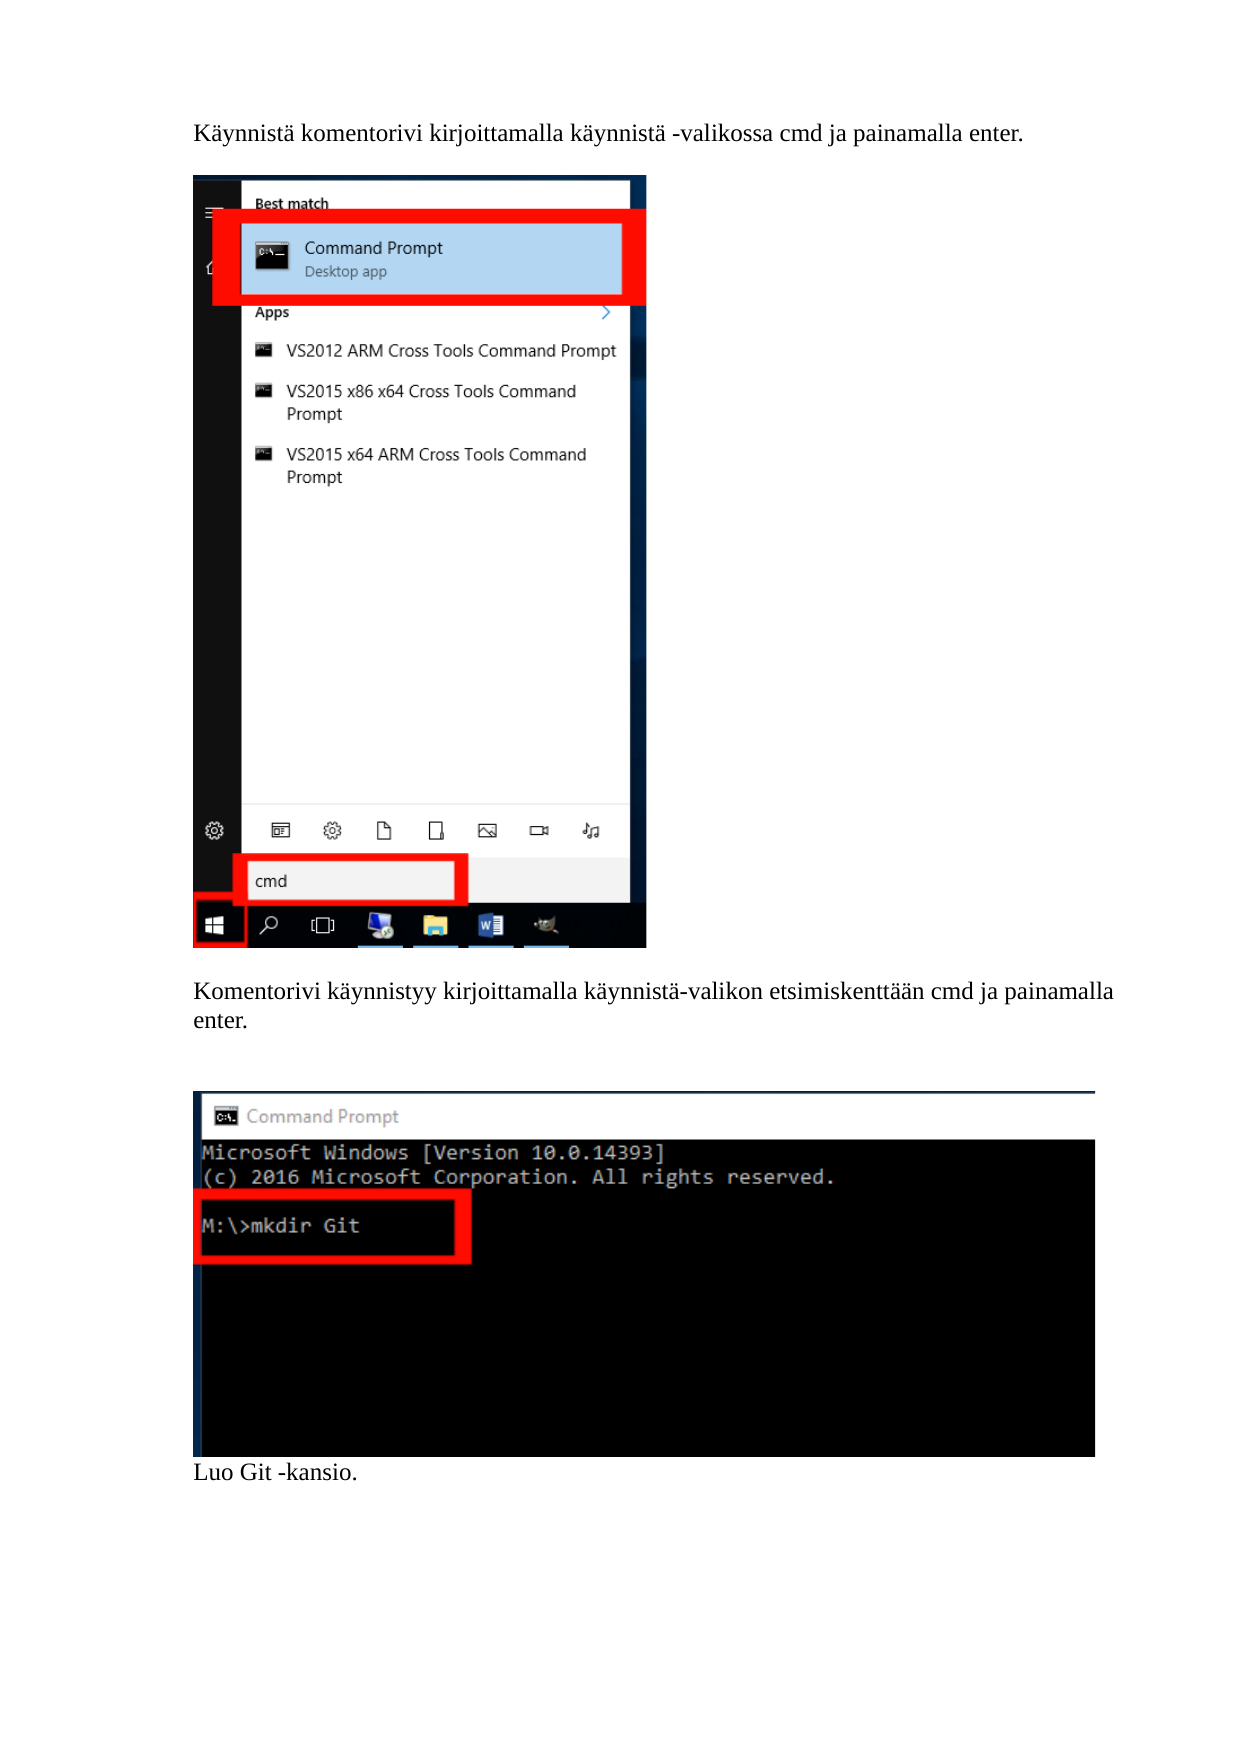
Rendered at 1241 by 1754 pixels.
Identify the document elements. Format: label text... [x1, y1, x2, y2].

picture [193, 1091, 1096, 1457]
picture [193, 175, 647, 948]
